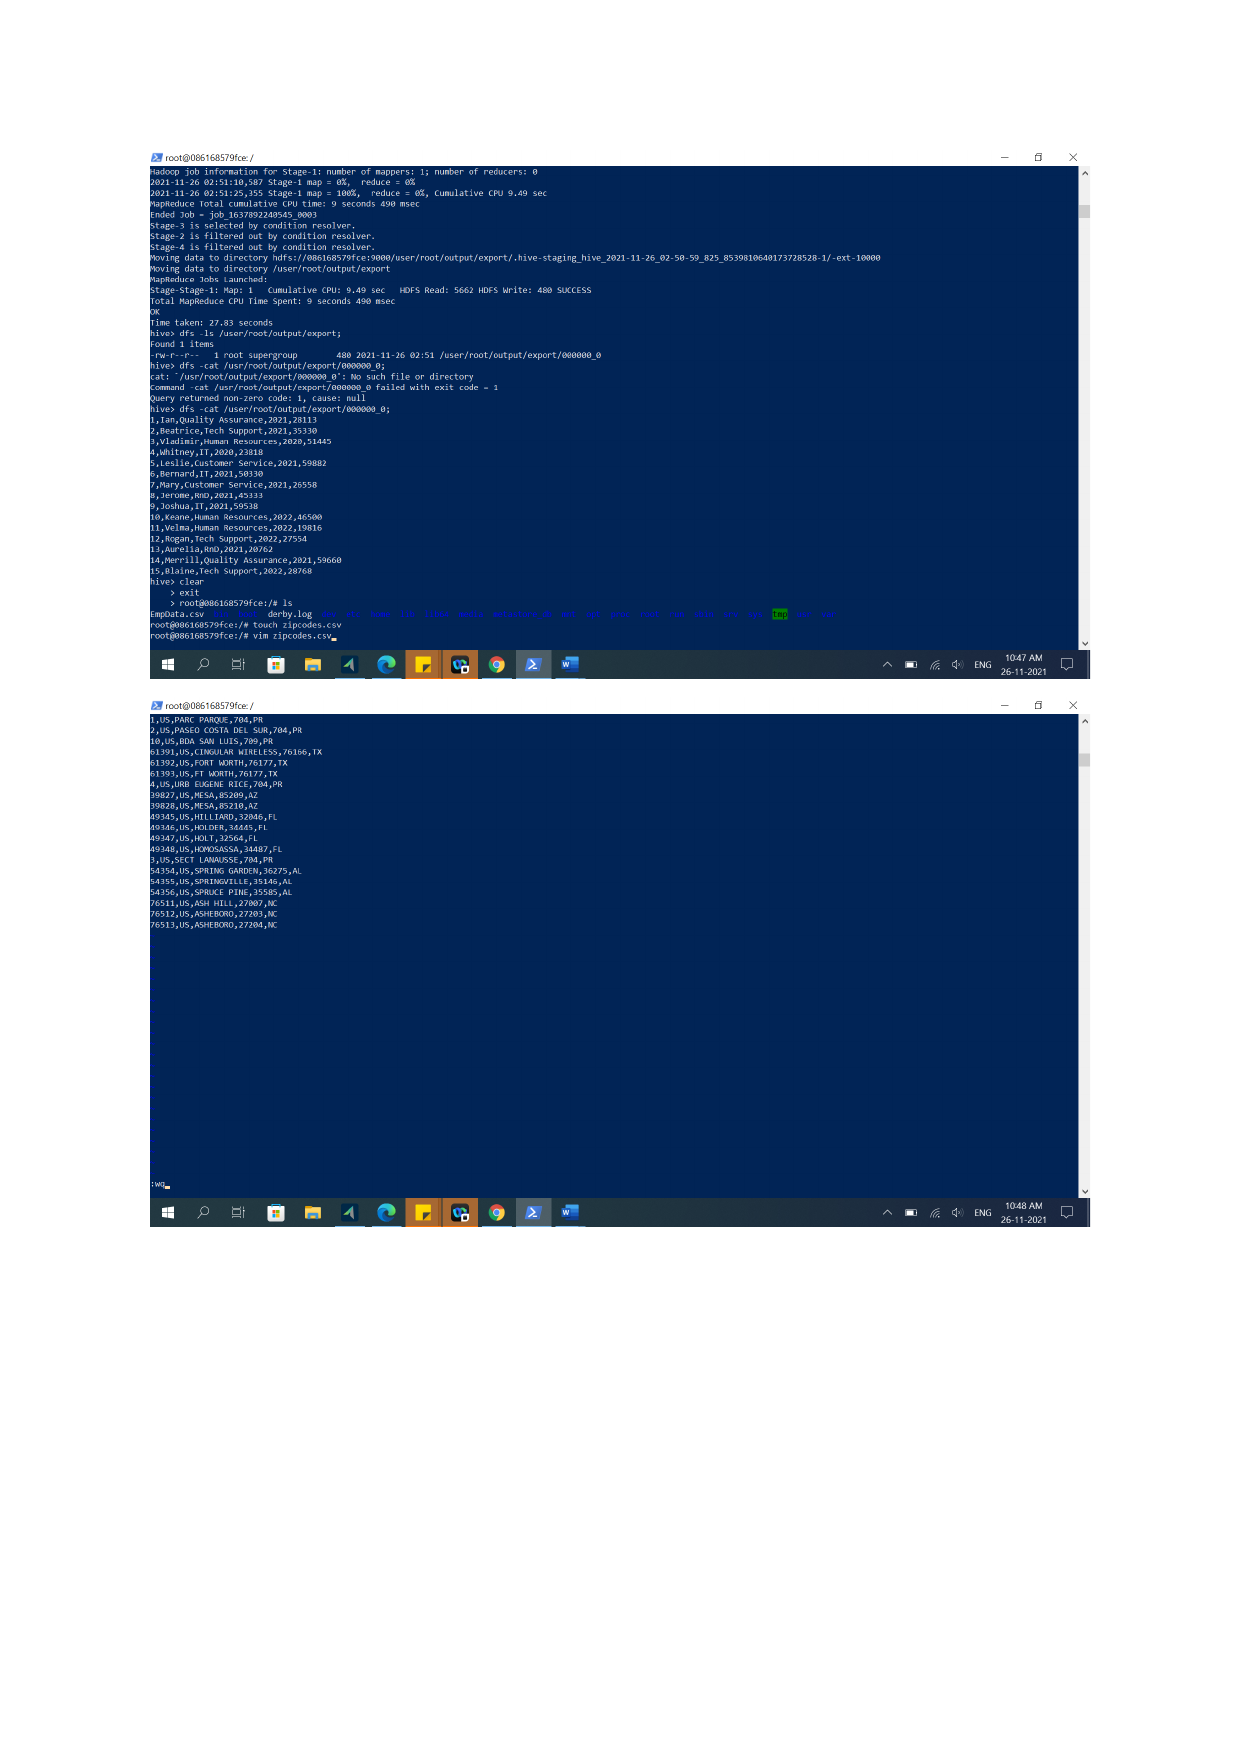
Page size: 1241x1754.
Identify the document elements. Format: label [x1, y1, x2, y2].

picture [150, 697, 1091, 1227]
picture [150, 150, 1091, 679]
